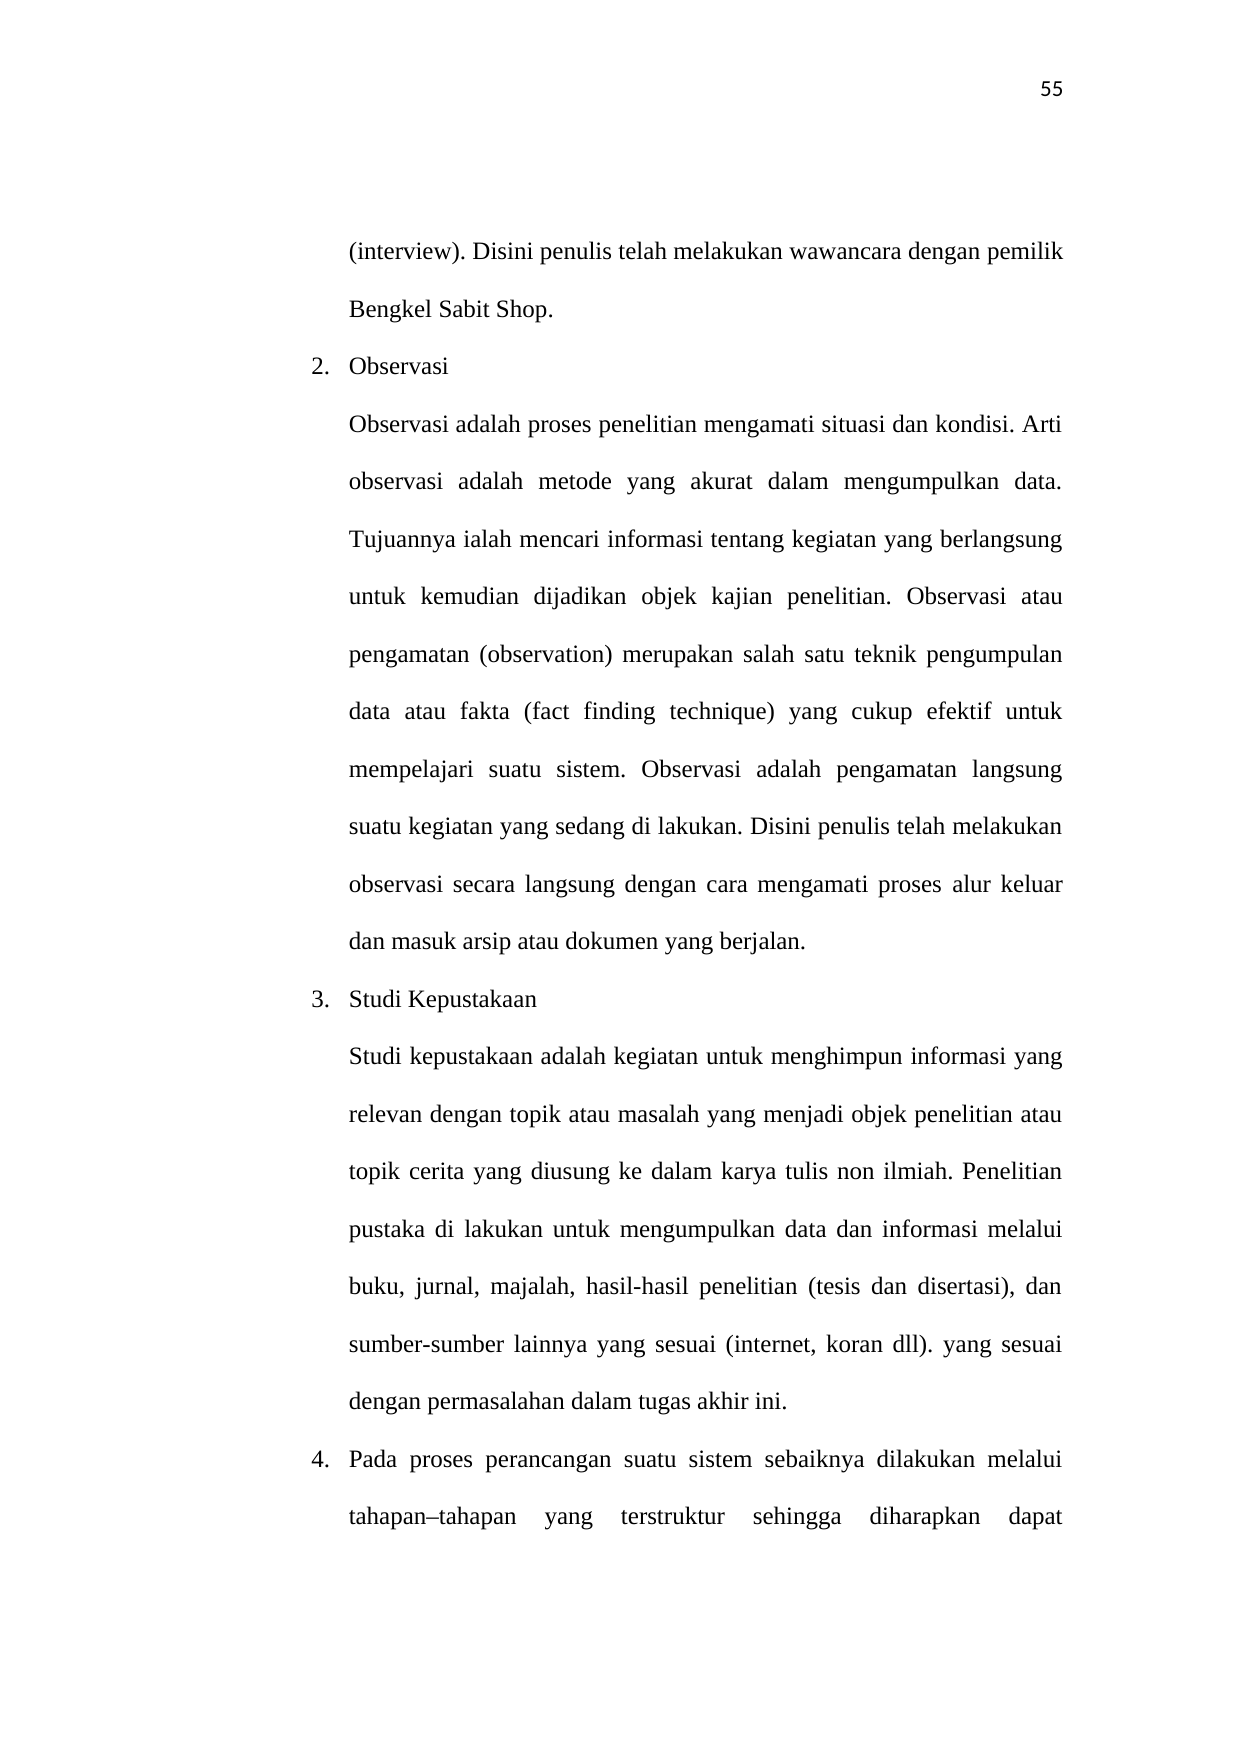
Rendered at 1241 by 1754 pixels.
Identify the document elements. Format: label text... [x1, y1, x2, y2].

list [311, 1444, 1063, 1530]
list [349, 236, 1063, 322]
list Observasi [311, 351, 1063, 380]
text Studi kepustakaan adalah kegiatan untuk menghimpun informasi yang relevan dengan topik atau masalah yang menjadi objek penelitian atau topik cerita yang diusung ke dalam karya tulis non ilmiah. Penelitian pustaka di lakukan untuk mengumpulkan data dan informasi melalui buku, jurnal, majalah, hasil-hasil penelitian (tesis dan disertasi), dan sumber-sumber lainnya yang sesuai (internet, koran dll). yang sesuai dengan permasalahan dalam tugas akhir ini. [349, 1041, 1063, 1415]
list Studi Kepustakaan [311, 984, 1063, 1012]
list Observasi adalah proses penelitian mengamati situasi dan kondisi. Arti observasi adalah metode yang akurat dalam mengumpulkan data. Tujuannya ialah mencari informasi tentang kegiatan yang berlangsung untuk kemudian dijadikan objek kajian penelitian. Observasi atau pengamatan (observation) merupakan salah satu teknik pengumpulan data atau fakta (fact finding technique) yang cukup efektif untuk mempelajari suatu sistem. Observasi adalah pengamatan langsung suatu kegiatan yang sedang di lakukan. Disini penulis telah melakukan observasi secara langsung dengan cara mengamati proses alur keluar dan masuk arsip atau dokumen yang berjalan. [349, 409, 1063, 955]
